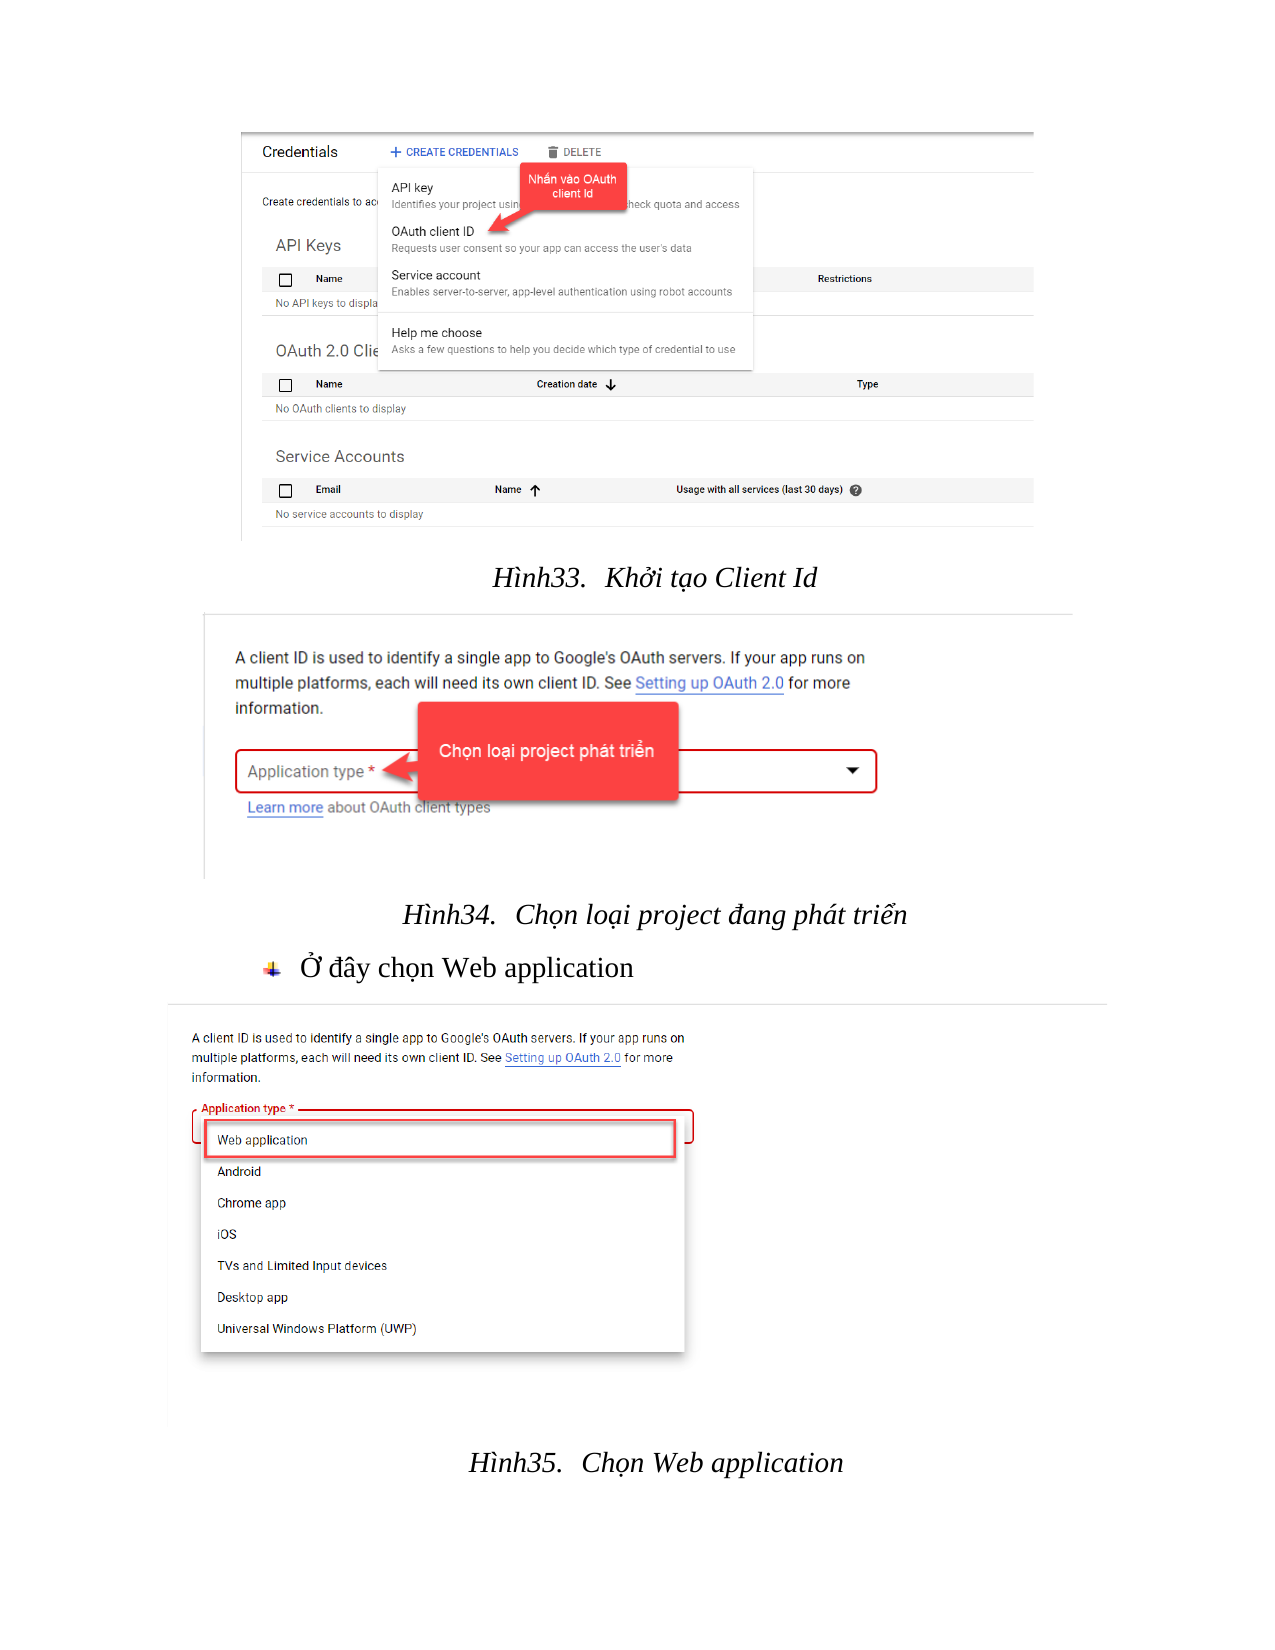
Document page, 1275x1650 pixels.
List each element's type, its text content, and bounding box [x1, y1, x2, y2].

picture [167, 1002, 1108, 1427]
picture [263, 960, 281, 977]
list Ở đây chọn Web application [262, 950, 1125, 983]
text Chọn loại project đang phát triển [187, 897, 1125, 931]
text Khởi tạo Client Id [187, 560, 1125, 593]
picture [241, 132, 1034, 541]
picture [202, 612, 1073, 879]
text Chọn Web application [187, 1445, 1125, 1479]
